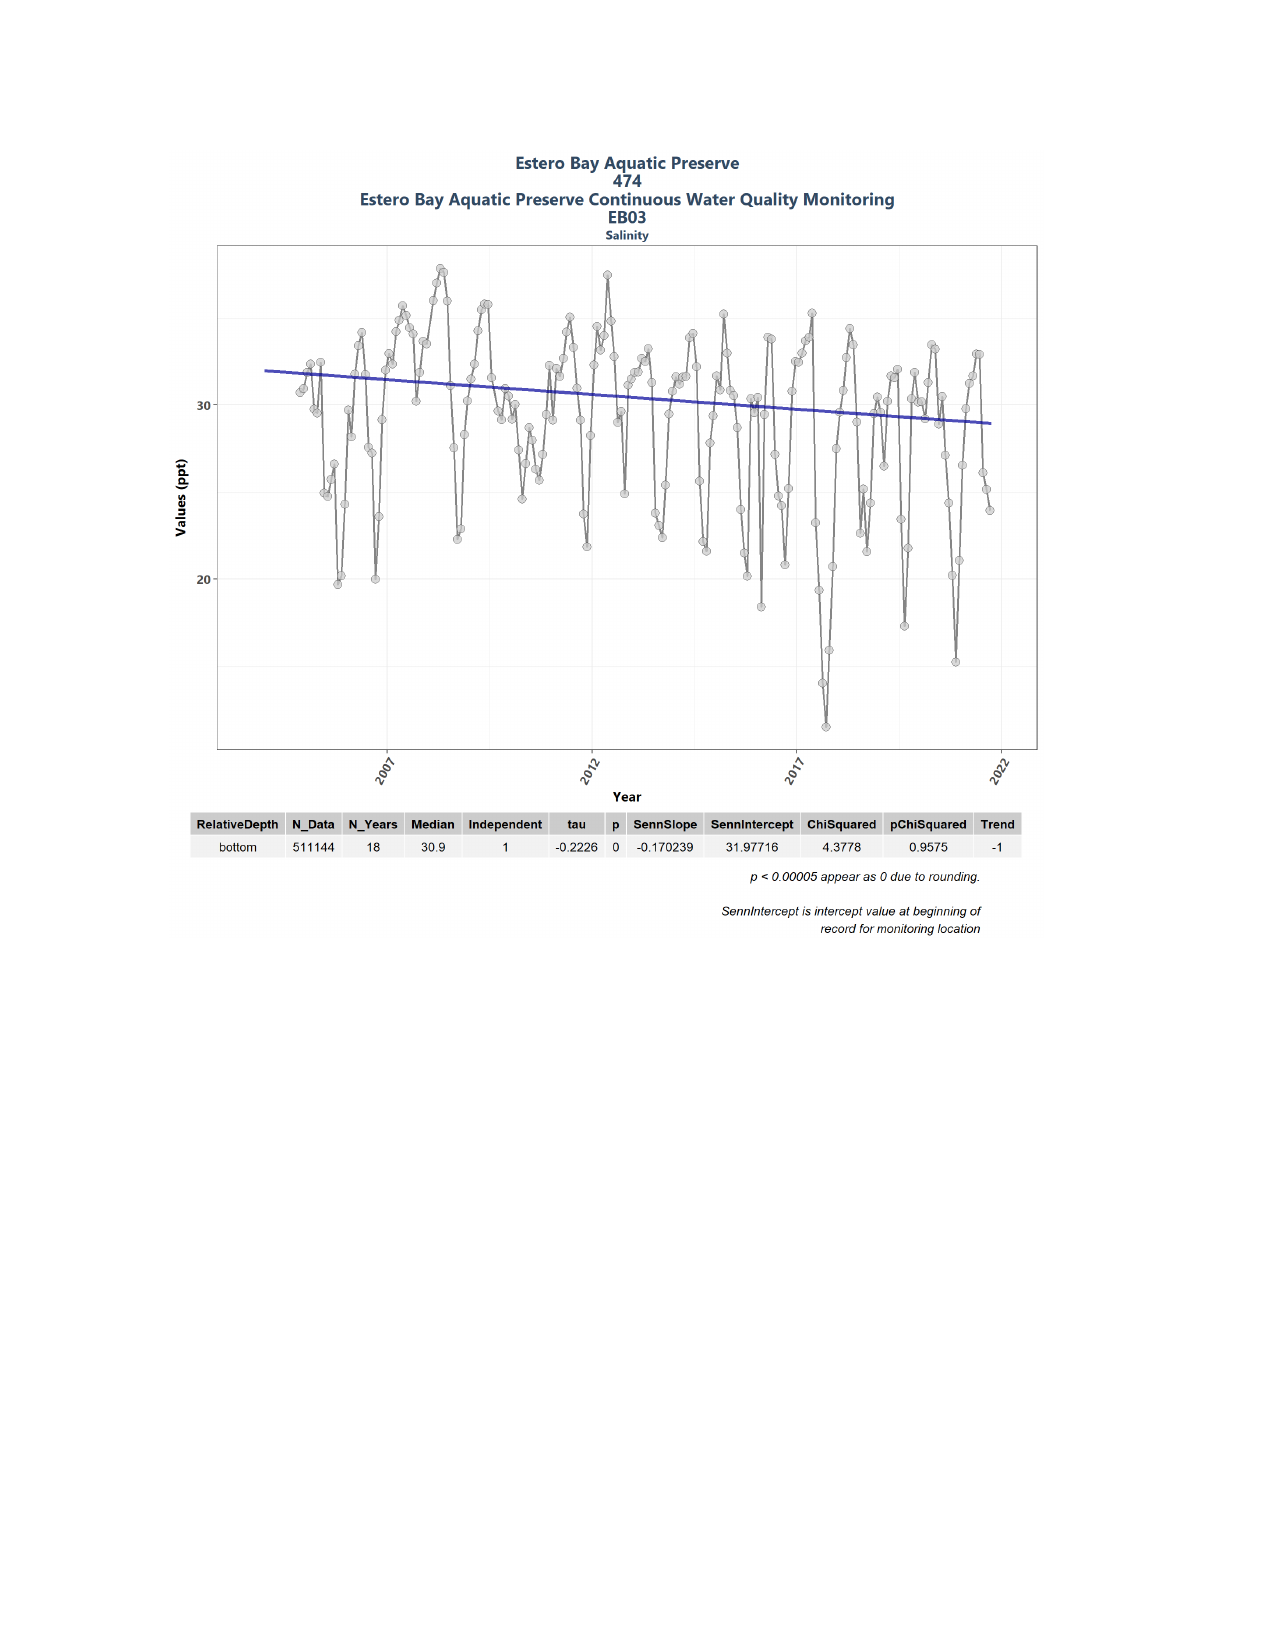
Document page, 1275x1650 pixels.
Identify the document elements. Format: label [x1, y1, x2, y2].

picture [168, 150, 1044, 938]
